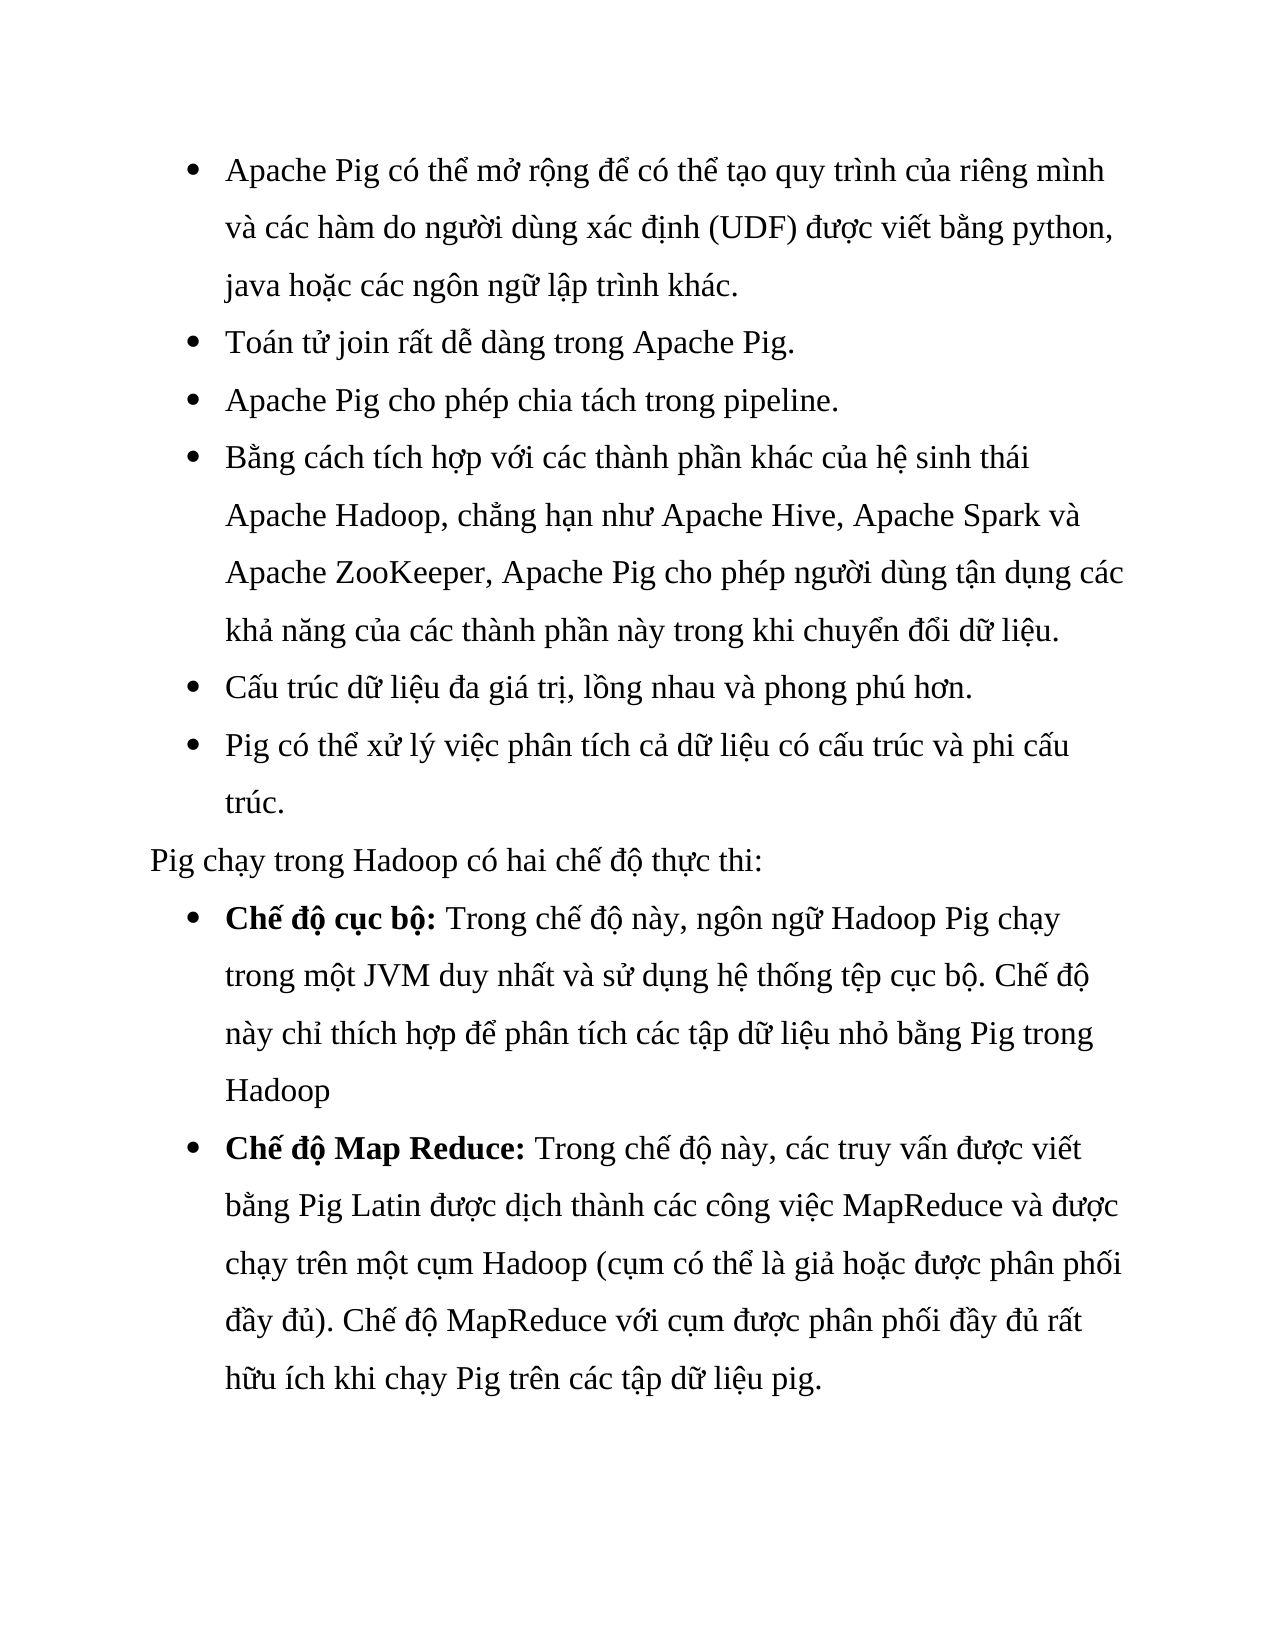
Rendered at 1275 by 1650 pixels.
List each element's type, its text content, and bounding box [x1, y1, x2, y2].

text Pig chạy trong Hadoop có hai chế độ thực thi: [150, 840, 1125, 878]
list Toán tử join rất dễ dàng trong Apache Pig. [187, 322, 1125, 361]
list Cấu trúc dữ liệu đa giá trị, lồng nhau và phong phú hơn. [187, 667, 1125, 706]
list Chế độ Map Reduce: Trong chế độ này, các truy vấn được viết bằng Pig Latin được dịch thành các công việc MapReduce và được chạy trên một cụm Hadoop (cụm có thể là giả hoặc được phân phối đầy đủ). Chế độ MapReduce với cụm được phân phối đầy đủ rất hữu ích khi chạy Pig trên các tập dữ liệu pig. [187, 1128, 1125, 1396]
list Pig có thể xử lý việc phân tích cả dữ liệu có cấu trúc và phi cấu trúc. [187, 725, 1125, 821]
list Bằng cách tích hợp với các thành phần khác của hệ sinh thái Apache Hadoop, chẳng hạn như Apache Hive, Apache Spark và Apache ZooKeeper, Apache Pig cho phép người dùng tận dụng các khả năng của các thành phần này trong khi chuyển đổi dữ liệu. [187, 437, 1125, 648]
list Apache Pig cho phép chia tách trong pipeline. [187, 380, 1125, 418]
list Apache Pig có thể mở rộng để có thể tạo quy trình của riêng mình và các hàm do người dùng xác định (UDF) được viết bằng python, java hoặc các ngôn ngữ lập trình khác. [187, 150, 1125, 303]
list Chế độ cục bộ: Trong chế độ này, ngôn ngữ Hadoop Pig chạy trong một JVM duy nhất và sử dụng hệ thống tệp cục bộ. Chế độ này chỉ thích hợp để phân tích các tập dữ liệu nhỏ bằng Pig trong Hadoop [187, 898, 1125, 1109]
